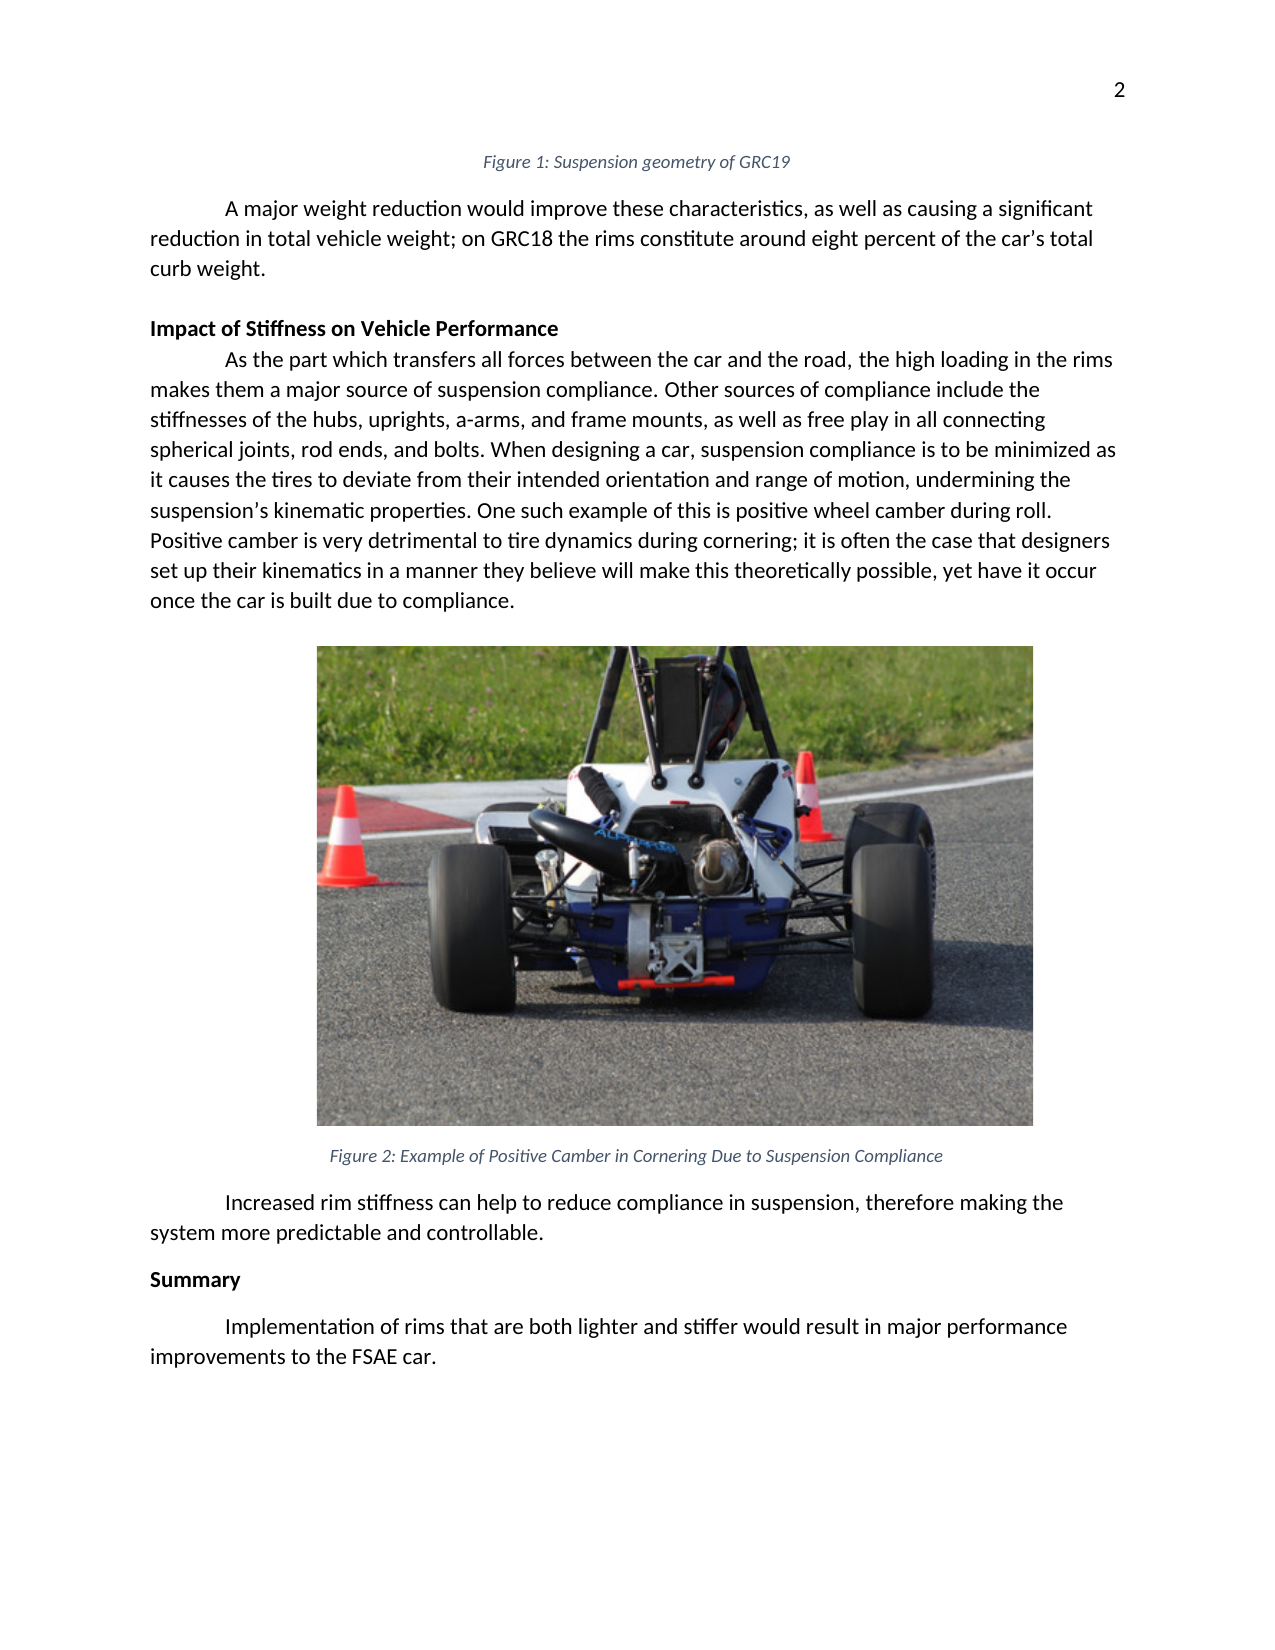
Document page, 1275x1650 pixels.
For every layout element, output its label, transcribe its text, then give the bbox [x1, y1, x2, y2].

text Summary [150, 1265, 1125, 1293]
text As the part which transfers all forces between the car and the road, the high loading in the rims makes them a major source of suspension compliance. Other sources of compliance include the stiffnesses of the hubs, uprights, a-arms, and frame mounts, as well as free play in all connecting spherical joints, rod ends, and bolts. When designing a car, suspension compliance is to be minimized as it causes the tires to deviate from their intended orientation and range of motion, undermining the suspension’s kinematic properties. One such example of this is positive wheel camber during roll. Positive camber is very detrimental to tire dynamics during cornering; it is often the case that designers set up their kinematics in a manner they believe will make this theoretically possible, yet have it occur once the car is built due to compliance. [150, 345, 1125, 614]
text Increased rim stiffness can help to reduce compliance in suspension, therefore making the system more predictable and controllable. [150, 1188, 1125, 1246]
text Impact of Stiffness on Vehicle Performance [150, 314, 1125, 343]
picture [316, 646, 1034, 1126]
text A major weight reduction would improve these characteristics, as well as causing a significant reduction in total vehicle weight; on GRC18 the rims constitute around eight percent of the car’s total curb weight. [150, 194, 1125, 282]
text Figure 2: Example of Positive Camber in Cornering Due to Suspension Compliance [150, 1144, 1125, 1167]
text Implementation of rims that are both lighter and stiffer would result in major performance improvements to the FSAE car. [150, 1312, 1125, 1370]
text Figure 1: Suspension geometry of GRC19 [150, 150, 1125, 173]
